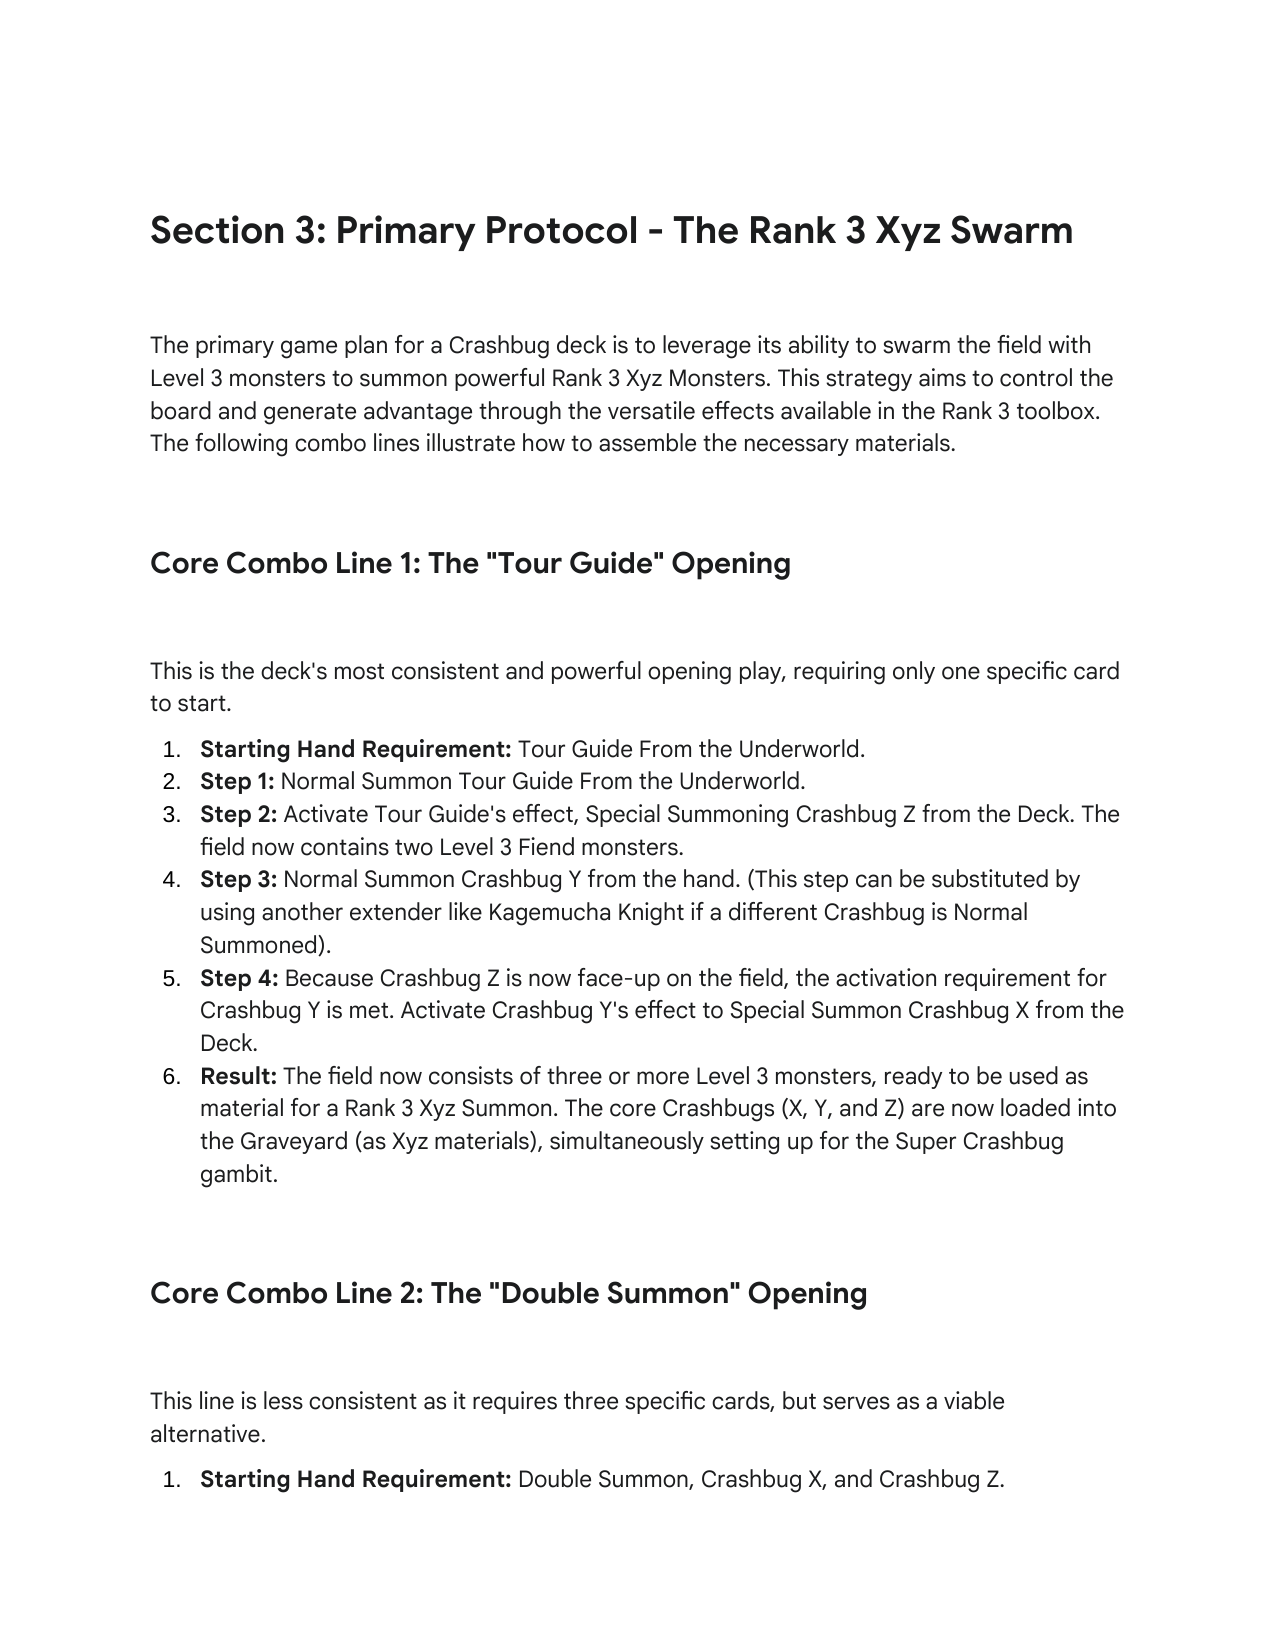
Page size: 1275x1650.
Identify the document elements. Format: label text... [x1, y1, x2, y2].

list Starting Hand Requirement: Tour Guide From the Underworld. [162, 735, 1125, 763]
text The primary game plan for a Crashbug deck is to leverage its ability to swarm the field with Level 3 monsters to summon powerful Rank 3 Xyz Monsters. This strategy aims to control the board and generate advantage through the versatile effects available in the Rank 3 toolbox. The following combo lines illustrate how to assemble the necessary materials. [150, 331, 1125, 458]
subtitle Core Combo Line 1: The "Tour Guide" Opening [150, 545, 1125, 582]
list Result: The field now consists of three or more Level 3 monsters, ready to be used as material for a Rank 3 Xyz Summon. The core Crashbugs (X, Y, and Z) are now loaded into the Graveyard (as Xyz materials), simultaneously setting up for the Super Crashbug gambit. [162, 1062, 1125, 1189]
list Step 3: Normal Summon Crashbug Y from the hand. (This step can be substituted by using another extender like Kagemucha Knight if a different Crashbug is Normal Summoned). [162, 866, 1125, 960]
subtitle Section 3: Primary Protocol - The Rank 3 Xyz Swarm [150, 208, 1125, 255]
subtitle Core Combo Line 2: The "Double Summon" Opening [150, 1275, 1125, 1312]
list Starting Hand Requirement: Double Summon, Crashbug X, and Crashbug Z. [162, 1465, 1125, 1494]
text This line is less consistent as it requires three specific cards, but serves as a viable alternative. [150, 1387, 1125, 1449]
list Step 1: Normal Summon Tour Guide From the Underworld. [162, 767, 1125, 796]
list Step 4: Because Crashbug Z is now face-up on the field, the activation requirement for Crashbug Y is met. Activate Crashbug Y's effect to Special Summon Crashbug X from the Deck. [162, 964, 1125, 1058]
list Step 2: Activate Tour Guide's effect, Special Summoning Crashbug Z from the Deck. The field now contains two Level 3 Fiend monsters. [162, 800, 1125, 862]
text This is the deck's most consistent and powerful opening play, requiring only one specific card to start. [150, 657, 1125, 718]
